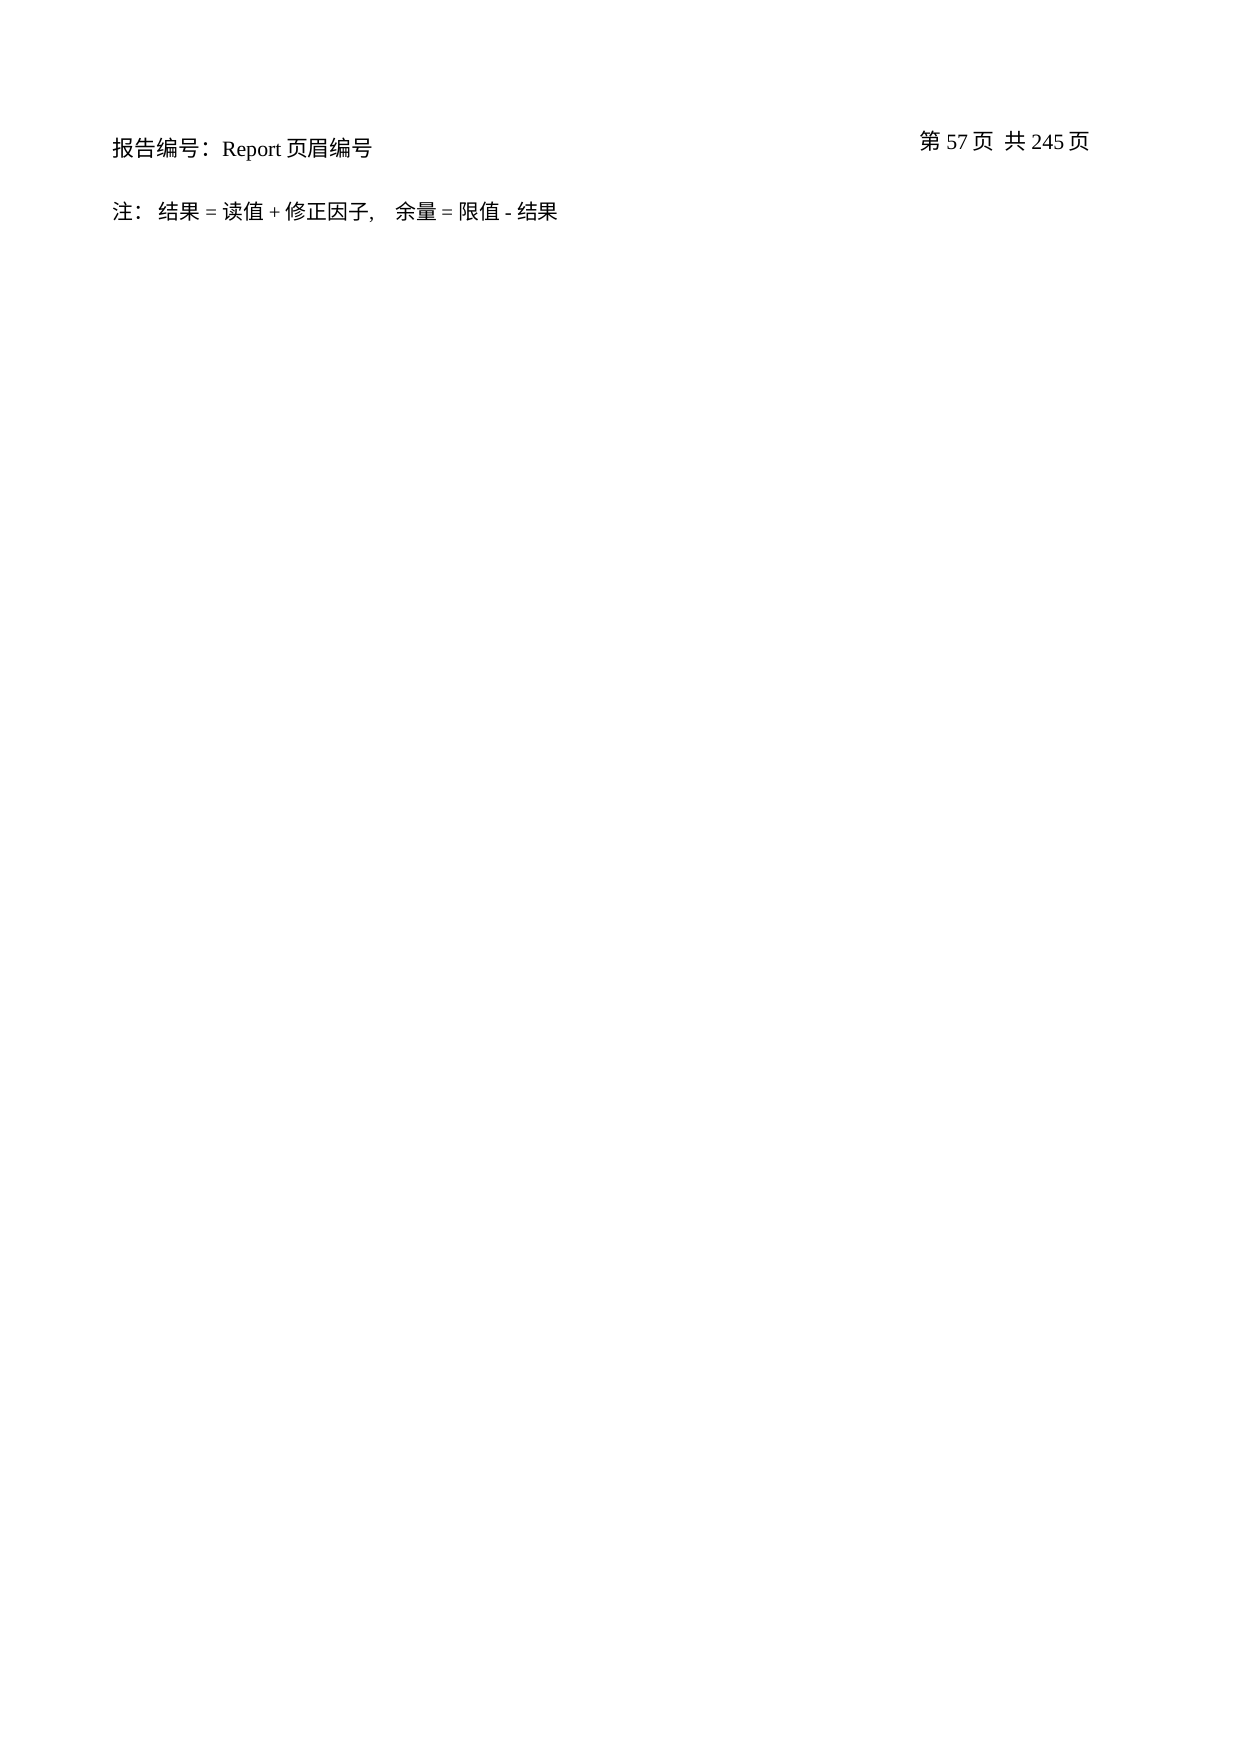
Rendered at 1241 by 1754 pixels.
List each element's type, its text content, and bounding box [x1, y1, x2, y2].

text 注： 结果 = 读值 + 修正因子, 余量 = 限值 - 结果 [112, 199, 1128, 224]
